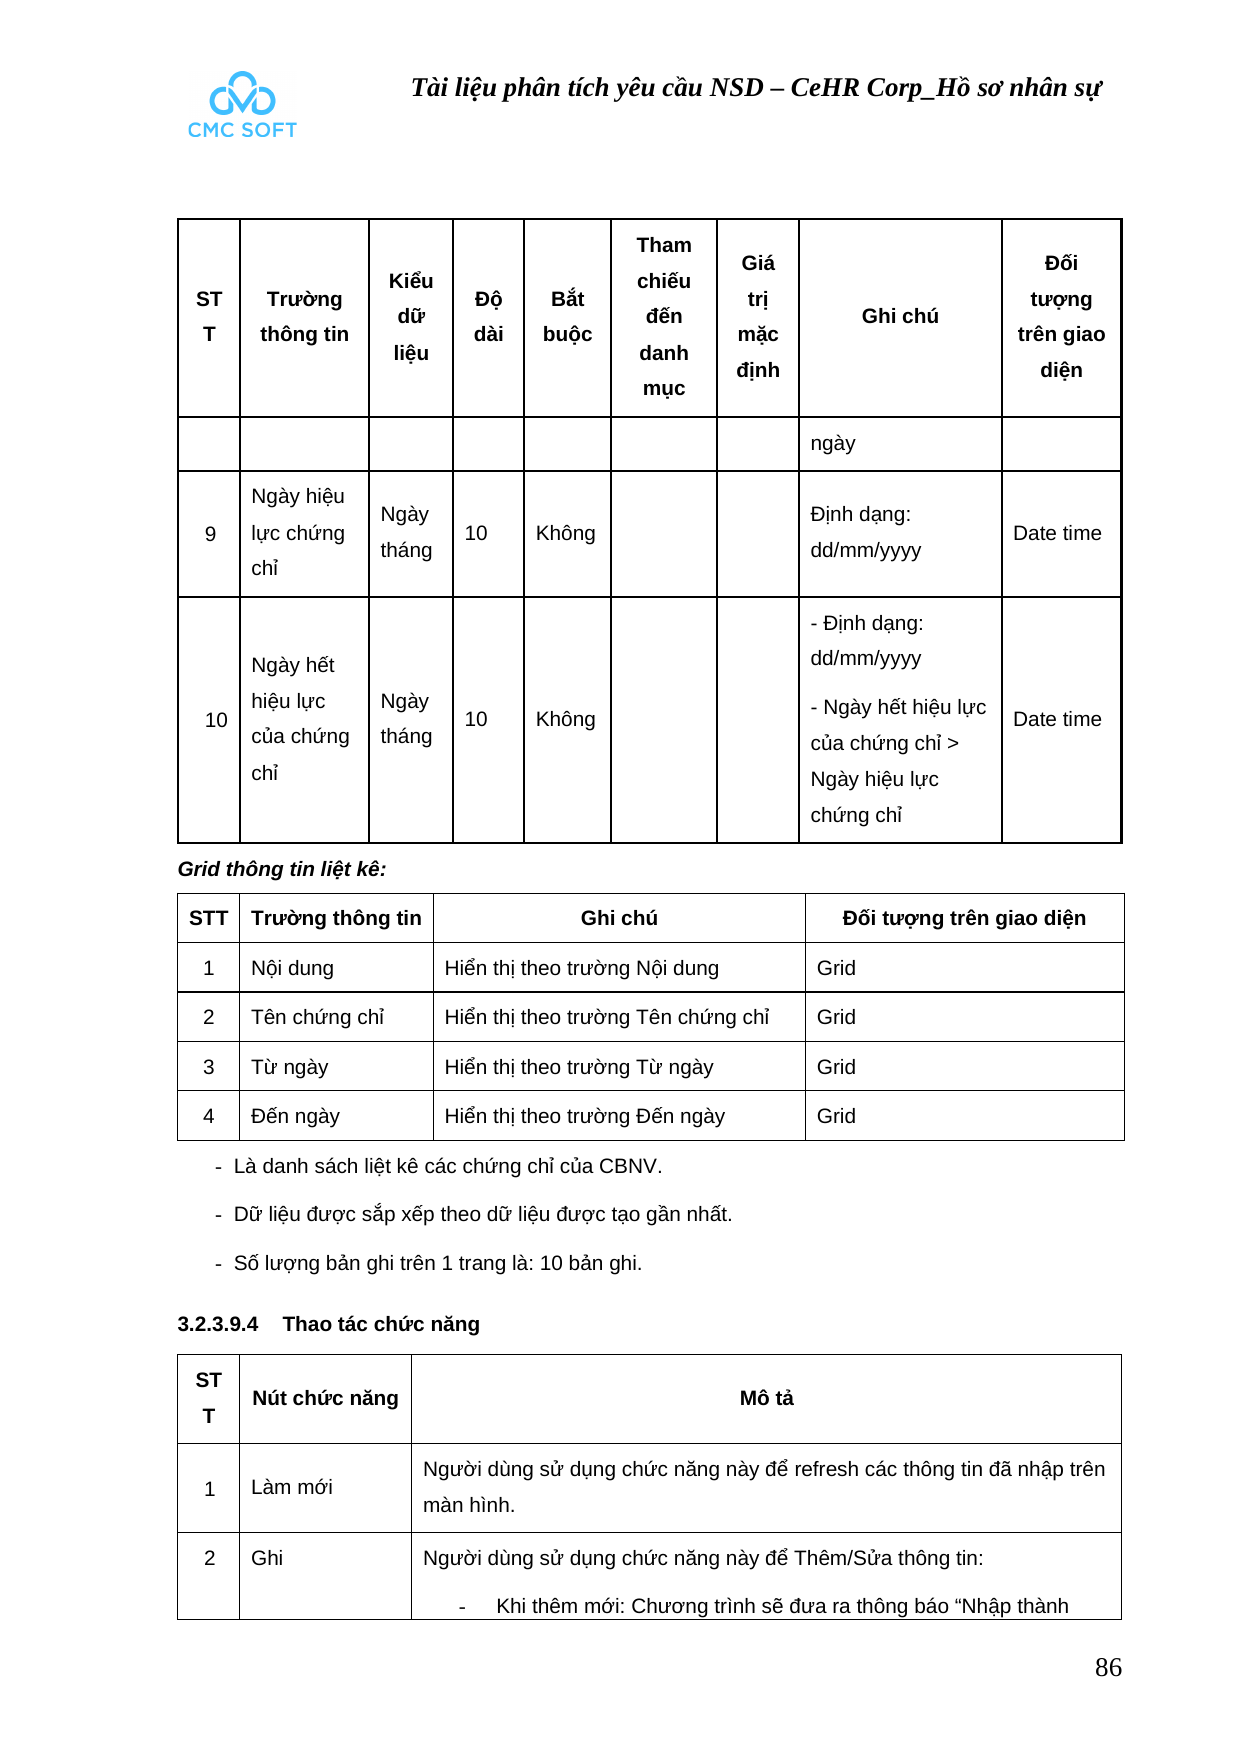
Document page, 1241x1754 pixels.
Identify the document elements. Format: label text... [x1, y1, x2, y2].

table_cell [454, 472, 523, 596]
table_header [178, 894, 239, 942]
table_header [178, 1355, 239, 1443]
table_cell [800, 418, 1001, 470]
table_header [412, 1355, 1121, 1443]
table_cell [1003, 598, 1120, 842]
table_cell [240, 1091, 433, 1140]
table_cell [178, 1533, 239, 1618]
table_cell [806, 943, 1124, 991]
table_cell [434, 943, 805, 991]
list Dữ liệu được sắp xếp theo dữ liệu được tạo gần nhất. [215, 1202, 1122, 1226]
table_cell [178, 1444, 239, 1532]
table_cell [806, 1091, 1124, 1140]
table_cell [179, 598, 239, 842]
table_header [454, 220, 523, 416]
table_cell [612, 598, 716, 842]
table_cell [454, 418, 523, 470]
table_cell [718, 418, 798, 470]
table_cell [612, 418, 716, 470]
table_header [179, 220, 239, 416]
list Là danh sách liệt kê các chứng chỉ của CBNV. [215, 1153, 1122, 1178]
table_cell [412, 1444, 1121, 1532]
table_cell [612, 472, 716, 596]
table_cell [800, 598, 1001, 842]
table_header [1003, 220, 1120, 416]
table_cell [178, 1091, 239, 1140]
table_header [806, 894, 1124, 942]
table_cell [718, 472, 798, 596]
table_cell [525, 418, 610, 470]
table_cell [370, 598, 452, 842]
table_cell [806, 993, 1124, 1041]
picture [188, 71, 297, 137]
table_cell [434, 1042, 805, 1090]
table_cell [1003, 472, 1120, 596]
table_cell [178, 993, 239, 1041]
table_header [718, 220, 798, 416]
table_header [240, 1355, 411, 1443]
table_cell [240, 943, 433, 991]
list Số lượng bản ghi trên 1 trang là: 10 bản ghi. [215, 1251, 1122, 1275]
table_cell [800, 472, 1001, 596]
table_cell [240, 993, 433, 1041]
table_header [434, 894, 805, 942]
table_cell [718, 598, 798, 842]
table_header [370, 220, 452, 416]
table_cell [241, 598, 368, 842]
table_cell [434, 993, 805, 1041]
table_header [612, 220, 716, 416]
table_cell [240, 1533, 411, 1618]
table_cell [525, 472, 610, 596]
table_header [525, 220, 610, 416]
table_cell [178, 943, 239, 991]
text Grid thông tin liệt kê: [177, 857, 1122, 881]
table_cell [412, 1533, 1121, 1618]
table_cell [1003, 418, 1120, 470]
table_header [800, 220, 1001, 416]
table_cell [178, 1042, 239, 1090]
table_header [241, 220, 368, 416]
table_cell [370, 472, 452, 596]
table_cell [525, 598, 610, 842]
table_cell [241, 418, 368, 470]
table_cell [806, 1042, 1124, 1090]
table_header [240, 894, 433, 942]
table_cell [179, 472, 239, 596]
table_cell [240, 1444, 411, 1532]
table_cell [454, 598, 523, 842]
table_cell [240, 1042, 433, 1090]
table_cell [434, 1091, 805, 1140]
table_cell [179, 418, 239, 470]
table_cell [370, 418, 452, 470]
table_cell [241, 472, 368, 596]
subtitle Thao tác chức năng [177, 1312, 1122, 1336]
